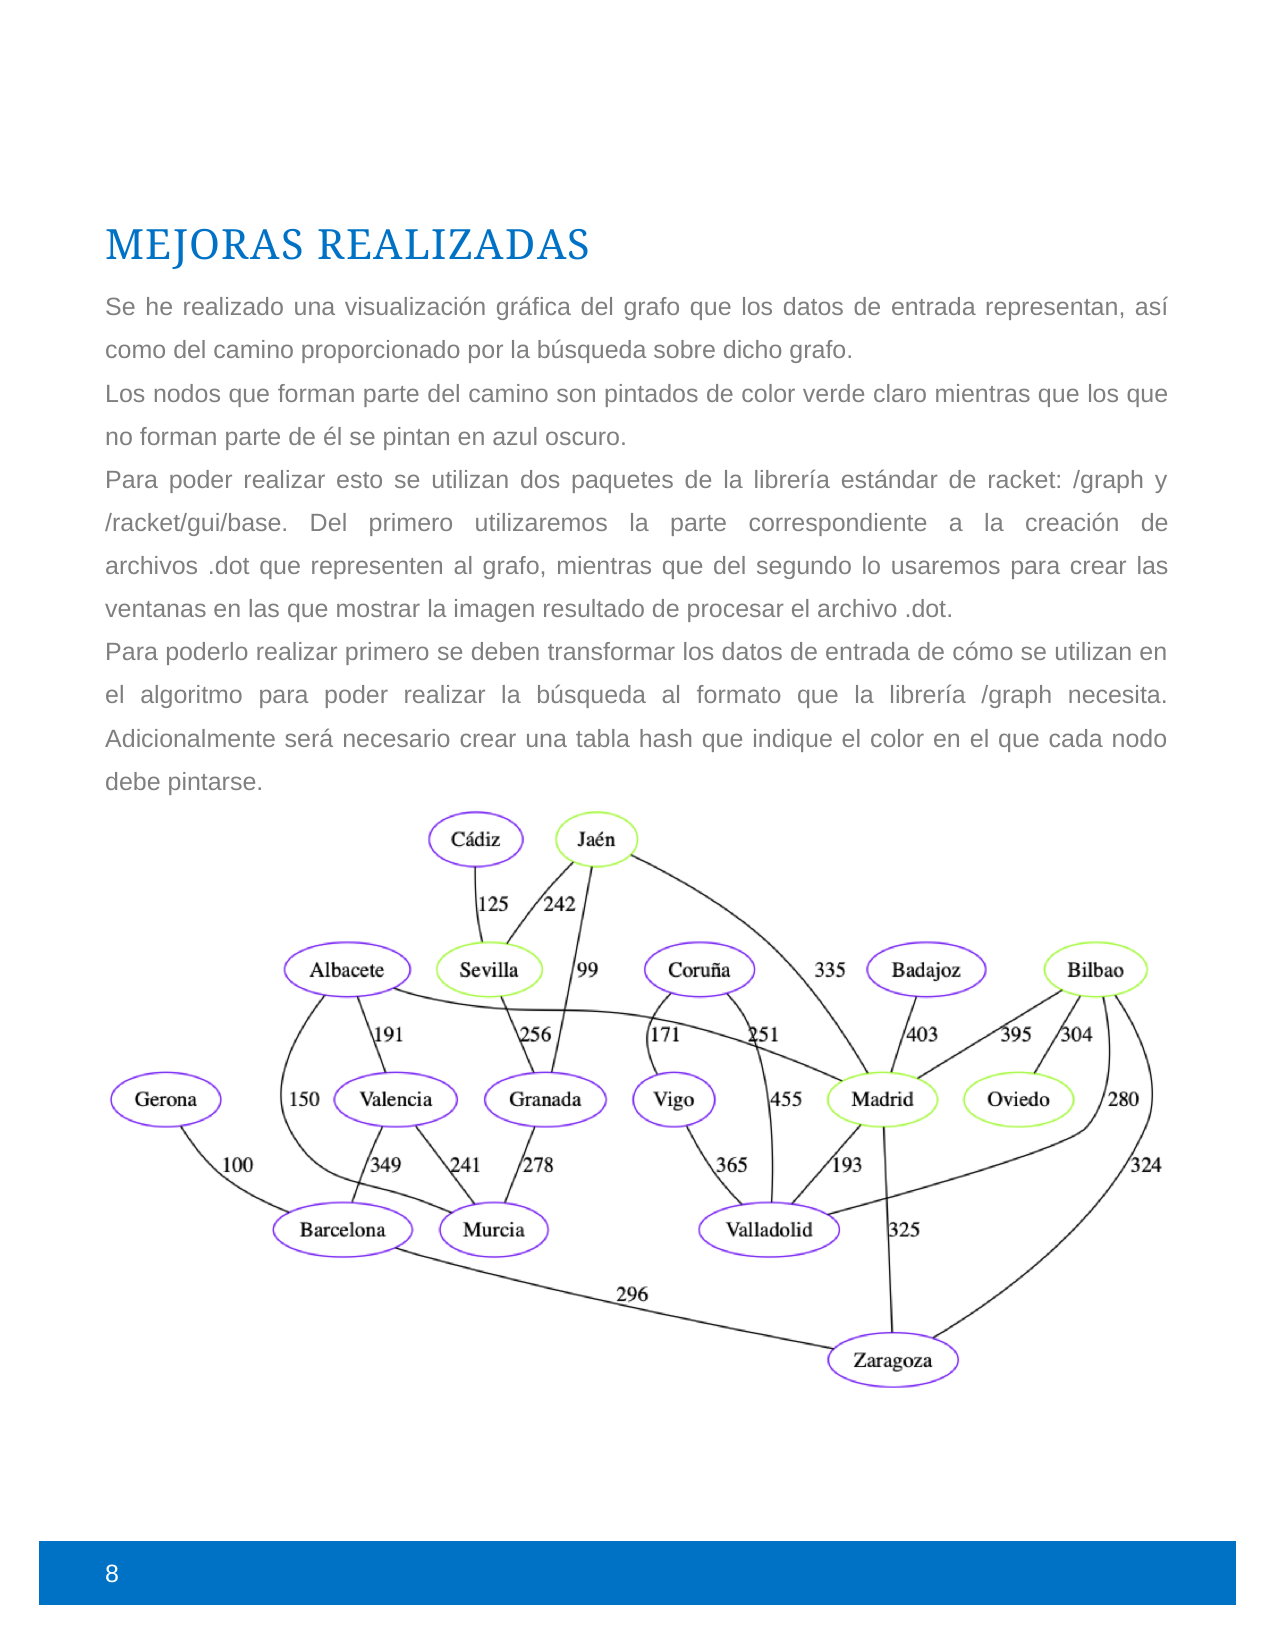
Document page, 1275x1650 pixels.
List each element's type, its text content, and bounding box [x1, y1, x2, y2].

text Los nodos que forman parte del camino son pintados de color verde claro mientras que los que no forman parte de él se pintan en azul oscuro. [105, 378, 1170, 450]
text Se he realizado una visualización gráfica del grafo que los datos de entrada representan, así como del camino proporcionado por la búsqueda sobre dicho grafo. [105, 292, 1170, 364]
picture [105, 809, 1164, 1388]
subtitle Mejoras realizadas [105, 215, 1170, 271]
text Para poderlo realizar primero se deben transformar los datos de entrada de cómo se utilizan en el algoritmo para poder realizar la búsqueda al formato que la librería /graph necesita. Adicionalmente será necesario crear una tabla hash que indique el color en el que cada nodo debe pintarse. [105, 637, 1170, 795]
text Para poder realizar esto se utilizan dos paquetes de la librería estándar de racket: /graph y /racket/gui/base. Del primero utilizaremos la parte correspondiente a la creación de archivos .dot que representen al grafo, mientras que del segundo lo usaremos para crear las ventanas en las que mostrar la imagen resultado de procesar el archivo .dot. [105, 465, 1170, 623]
